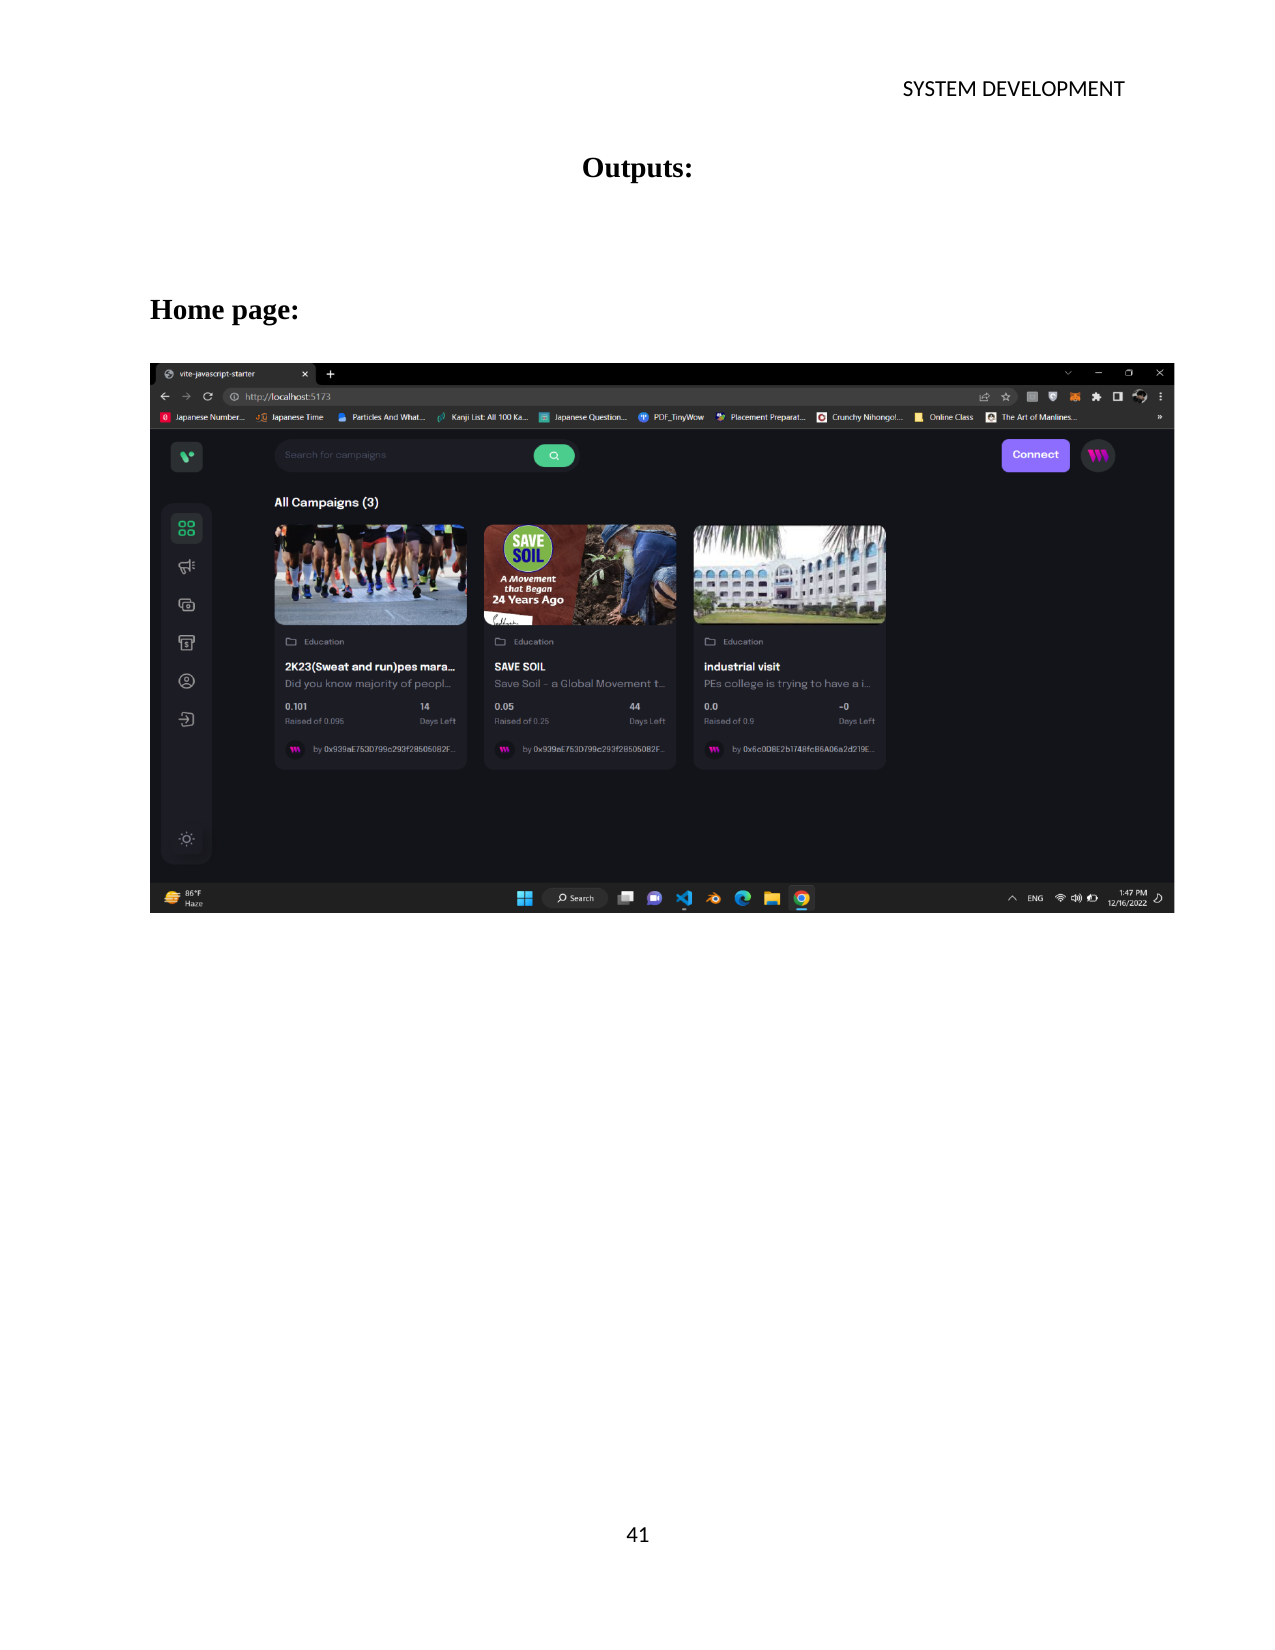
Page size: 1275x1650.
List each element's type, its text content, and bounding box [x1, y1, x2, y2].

picture [150, 363, 1175, 913]
text Home page: [150, 292, 1125, 326]
text Outputs: [150, 150, 1125, 183]
